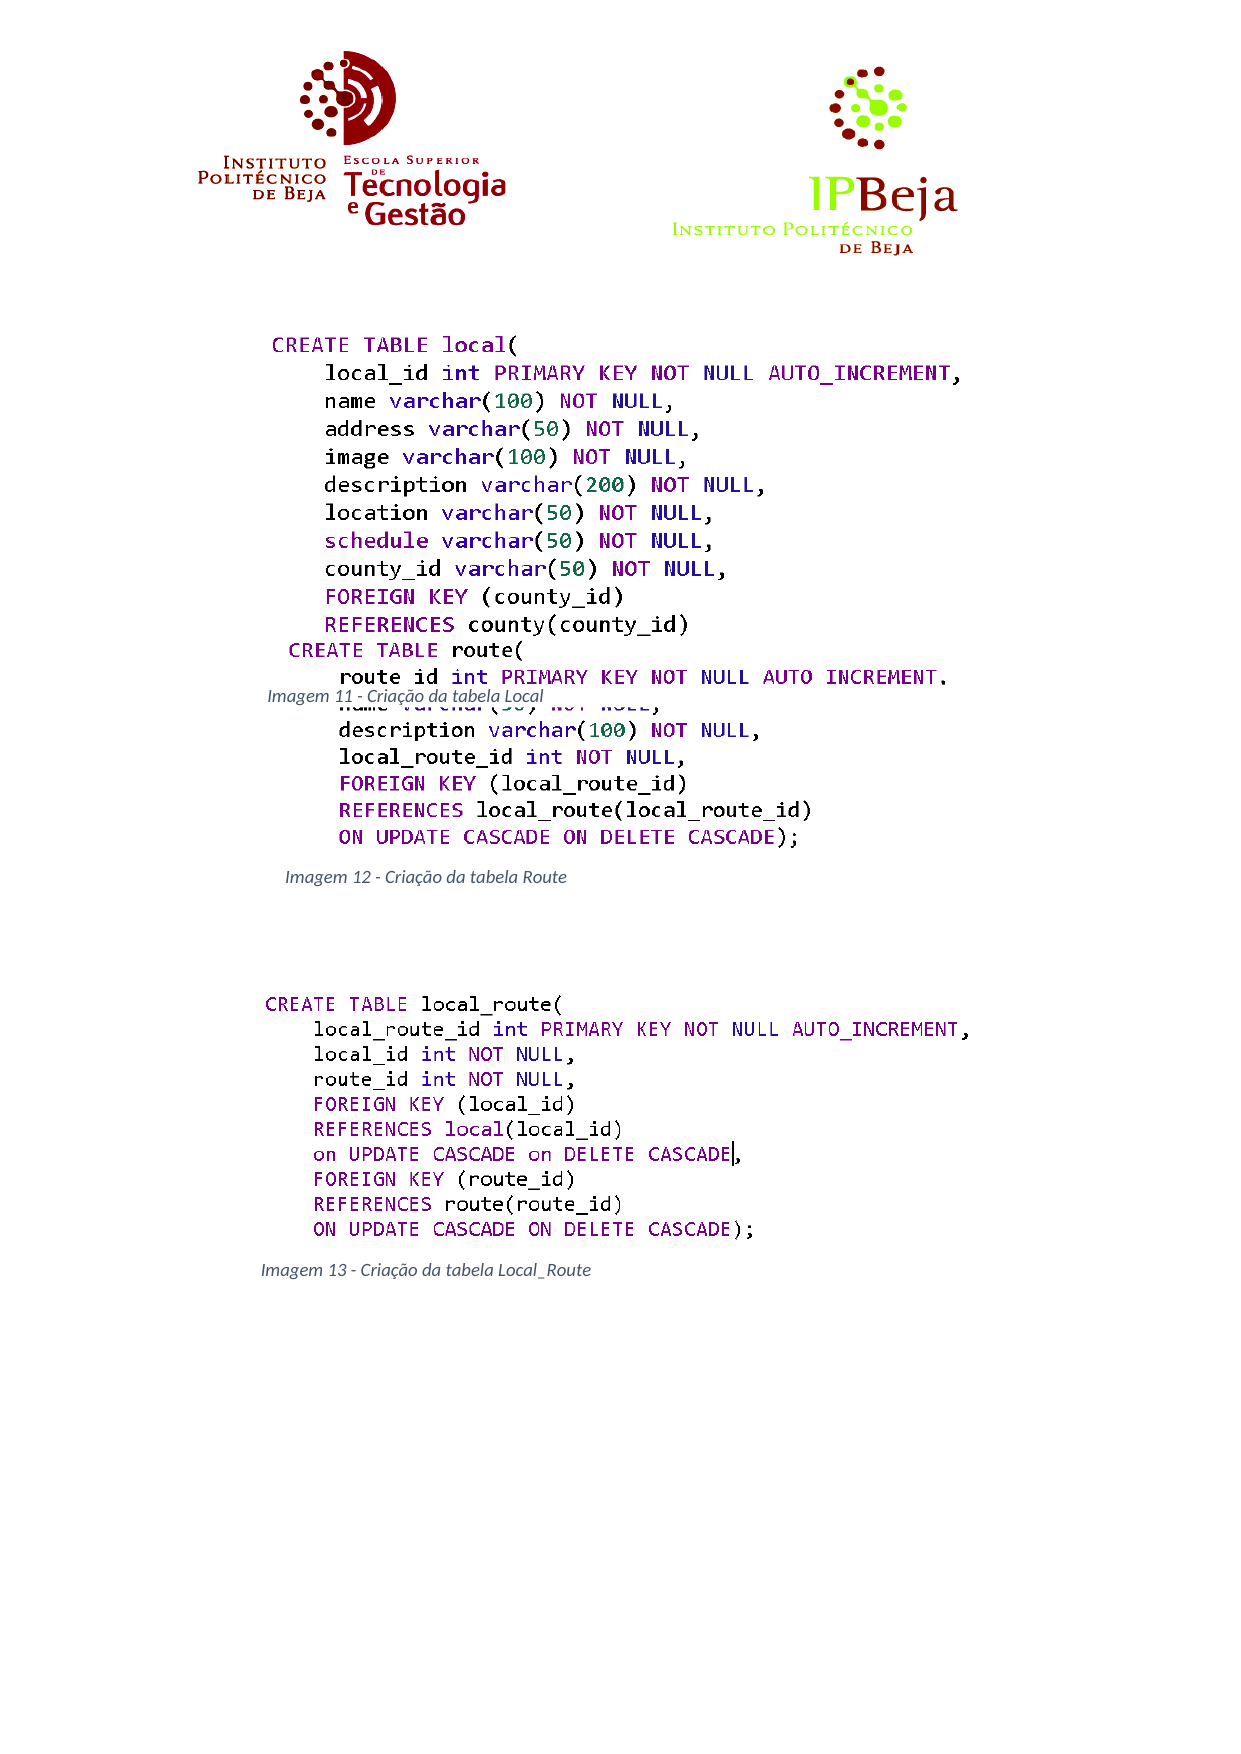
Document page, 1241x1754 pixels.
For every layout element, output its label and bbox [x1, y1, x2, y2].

picture [638, 57, 998, 267]
picture [260, 991, 976, 1245]
picture [177, 26, 533, 242]
picture [285, 708, 951, 852]
picture [267, 331, 970, 684]
